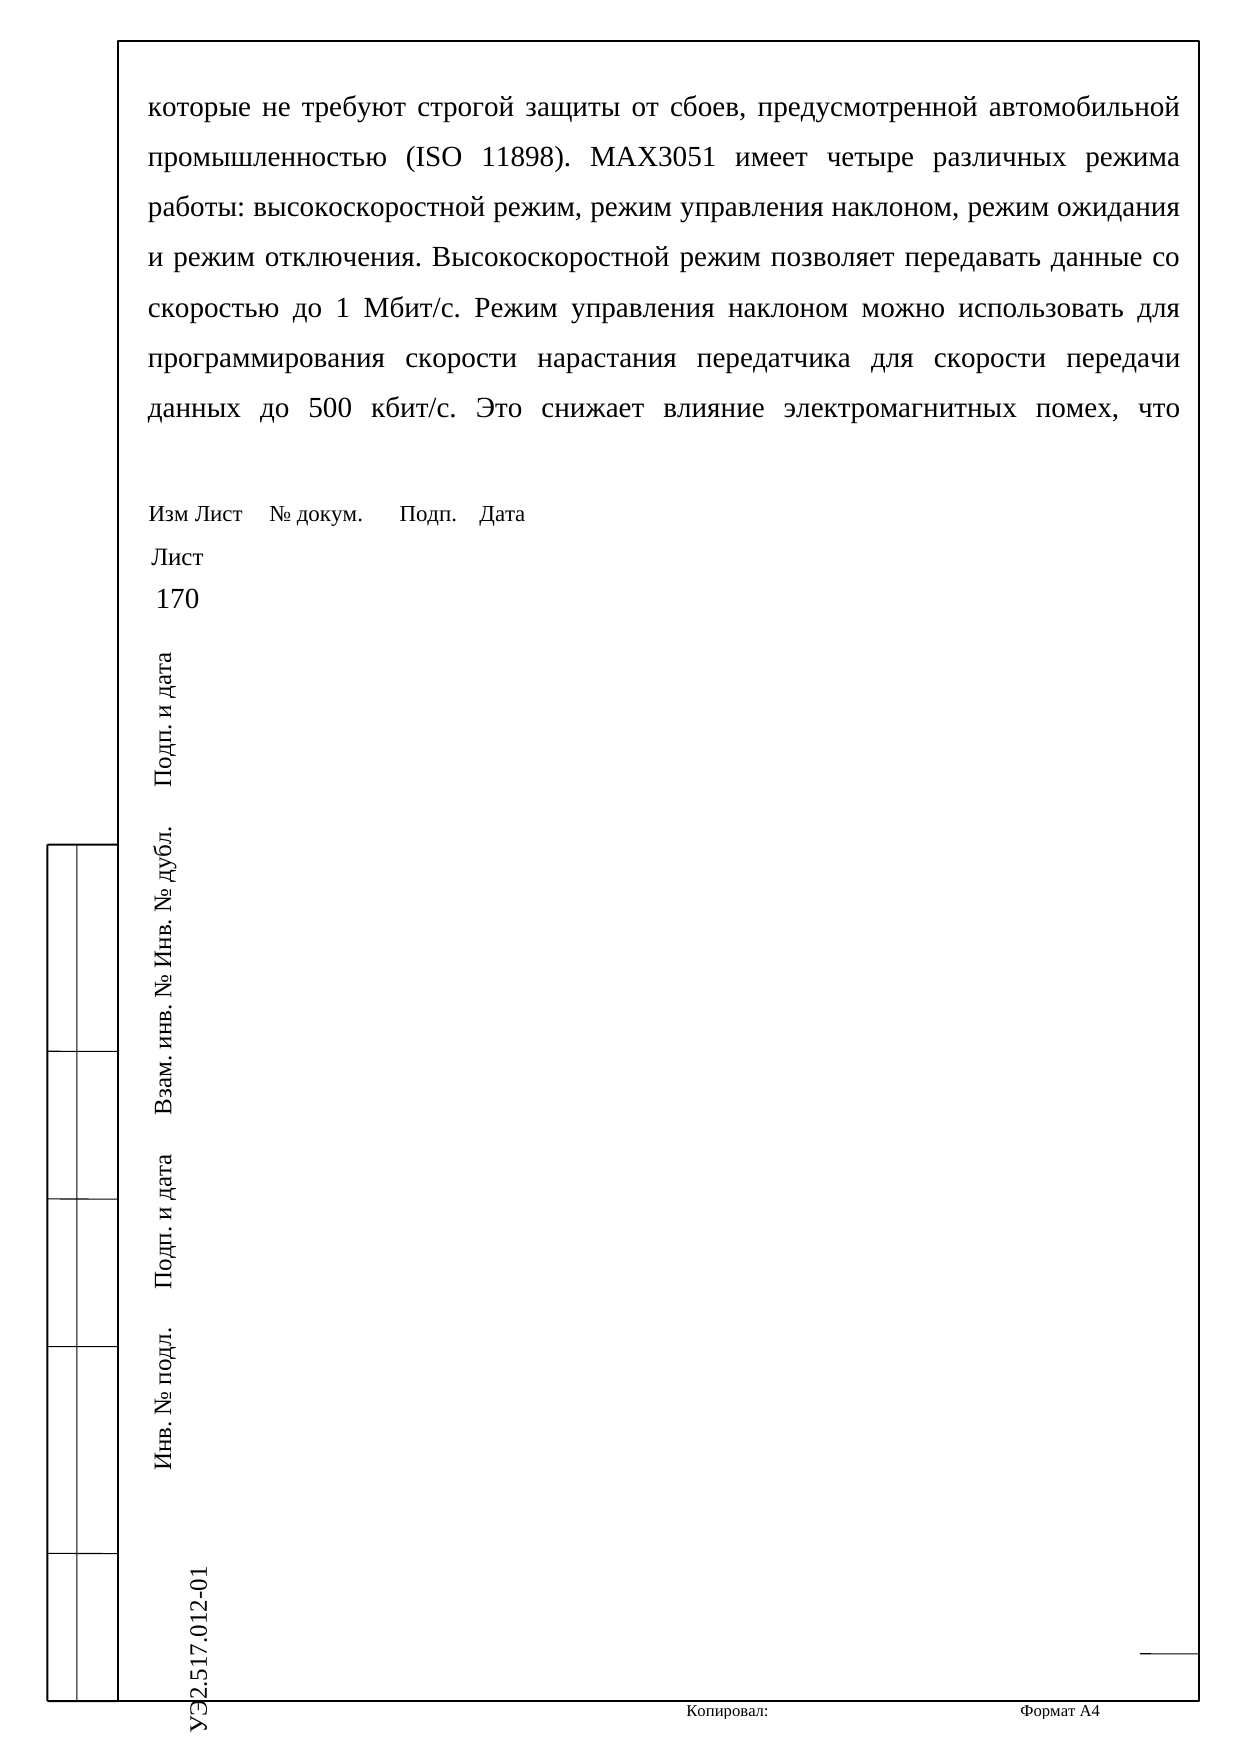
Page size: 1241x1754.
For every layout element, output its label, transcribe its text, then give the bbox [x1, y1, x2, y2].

text MAX3051 обеспечивает возможность дифференциальной передачи на шину и возможность дифференциального приема на контроллер CAN. MAX3051 в первую очередь предназначен для приложений с однополярным питанием +3,3 В, которые не требуют строгой защиты от сбоев, предусмотренной автомобильной промышленностью (ISO 11898). MAX3051 имеет четыре различных режима работы: высокоскоростной режим, режим управления наклоном, режим ожидания и режим отключения. Высокоскоростной режим позволяет передавать данные со скоростью до 1 Мбит/с. Режим управления наклоном можно использовать для программирования скорости нарастания передатчика для скорости передачи данных до 500 кбит/с. Это снижает влияние электромагнитных помех, что позволяет использовать неэкранированный витой или параллельный кабель. В режиме ожидания передатчик выключен, а приемник находится на высоком уровне, переводя MAX3051 в слаботочный режим. В режиме выключения передатчик и приемник выключены. [148, 89, 1181, 424]
